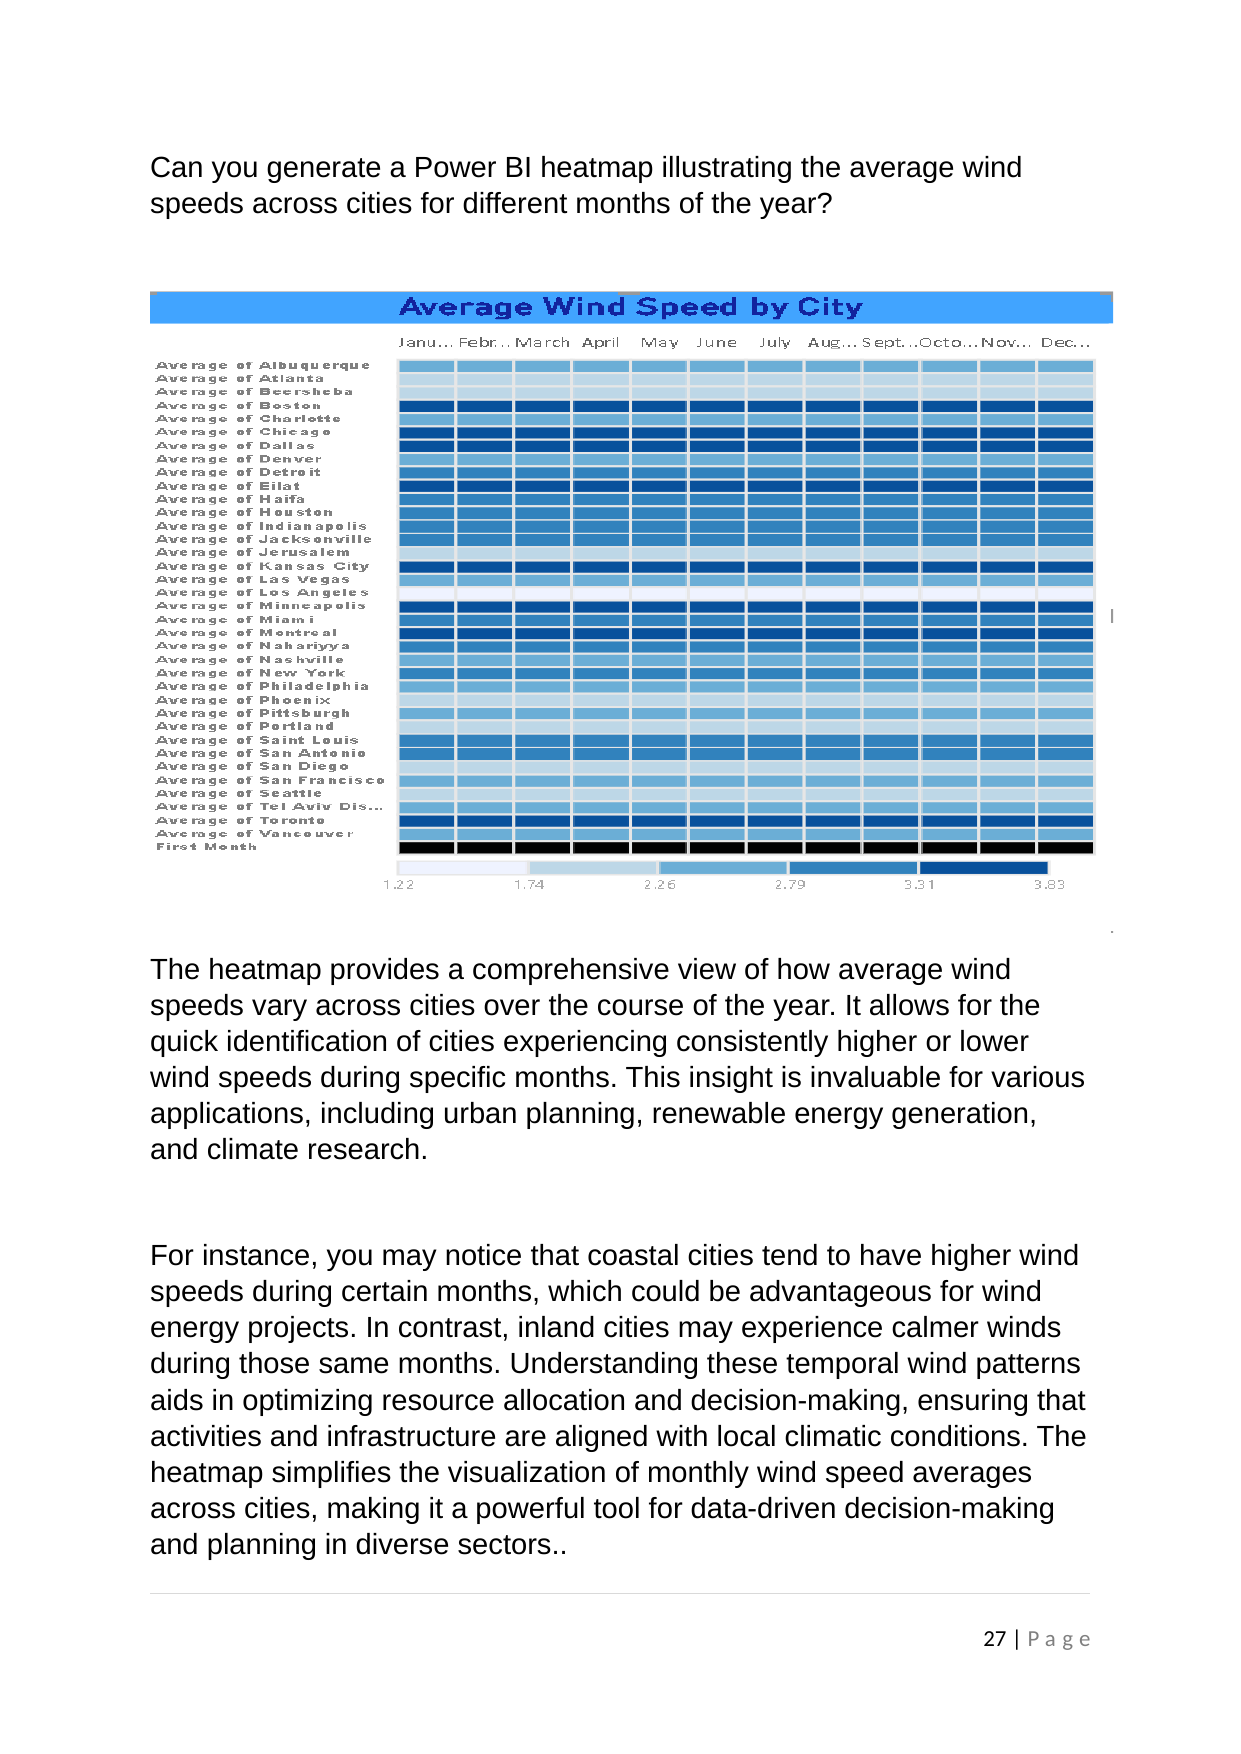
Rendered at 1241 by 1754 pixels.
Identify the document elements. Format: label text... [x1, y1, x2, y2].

text Can you generate a Power BI heatmap illustrating the average wind speeds across cities for different months of the year? [150, 150, 1090, 220]
picture [150, 291, 1114, 933]
text The heatmap provides a comprehensive view of how average wind speeds vary across cities over the course of the year. It allows for the quick identification of cities experiencing consistently higher or lower wind speeds during specific months. This insight is invaluable for various applications, including urban planning, renewable energy generation, and climate research. [150, 952, 1090, 1166]
text For instance, you may notice that coastal cities tend to have higher wind speeds during certain months, which could be advantageous for wind energy projects. In contrast, inland cities may experience calmer winds during those same months. Understanding these temporal wind patterns aids in optimizing resource allocation and decision-making, ensuring that activities and infrastructure are aligned with local climatic conditions. The heatmap simplifies the visualization of monthly wind speed averages across cities, making it a powerful tool for data-driven decision-making and planning in diverse sectors.. [150, 1238, 1090, 1561]
